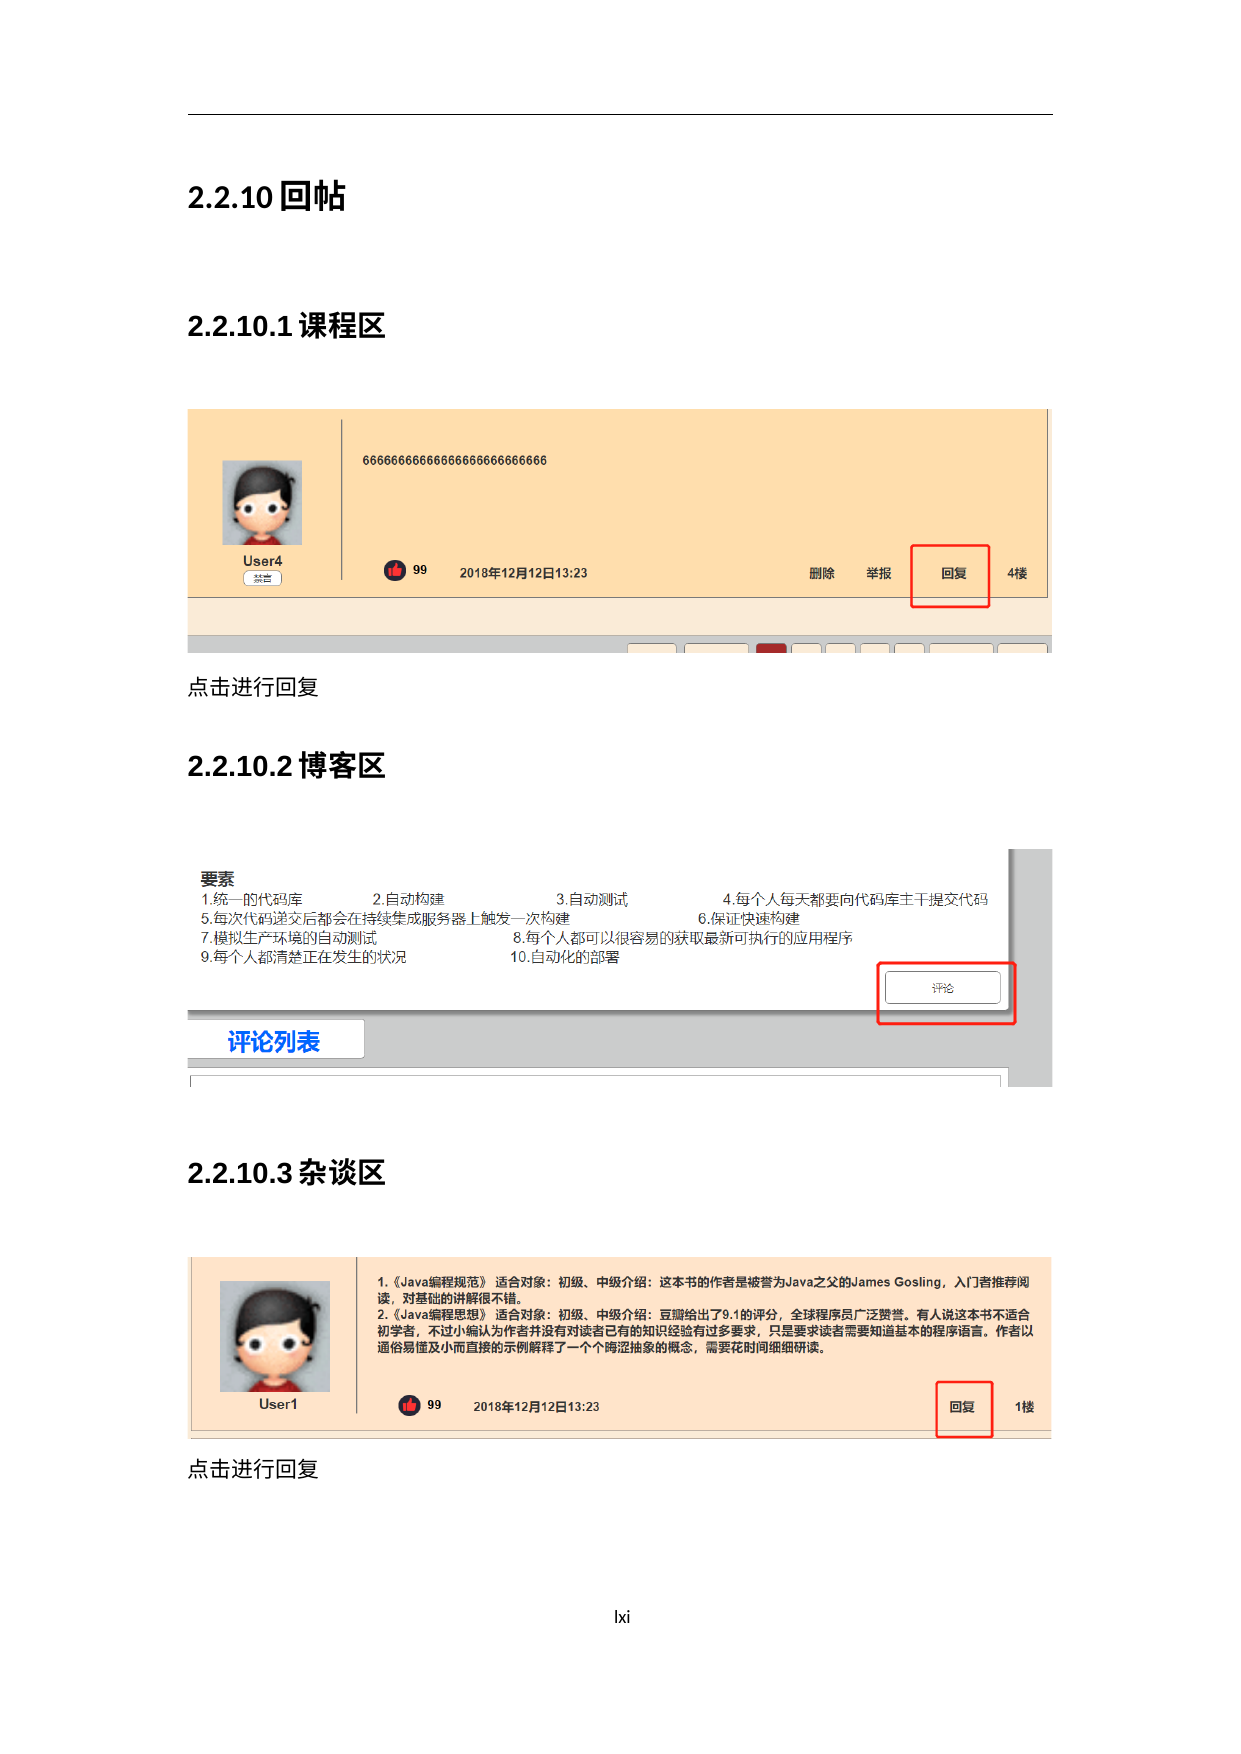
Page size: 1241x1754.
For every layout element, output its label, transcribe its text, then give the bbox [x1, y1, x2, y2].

text 点击进行回复 [187, 669, 1053, 702]
picture [187, 849, 1053, 1087]
picture [187, 1257, 1052, 1439]
subtitle 2.2.10.3杂谈区 [187, 1138, 1053, 1203]
picture [187, 409, 1052, 653]
subtitle 2.2.10回帖 [187, 162, 1053, 227]
subtitle 2.2.10.1课程区 [187, 291, 1053, 356]
text 点击进行回复 [187, 1452, 1053, 1484]
subtitle 2.2.10.2博客区 [187, 731, 1053, 796]
